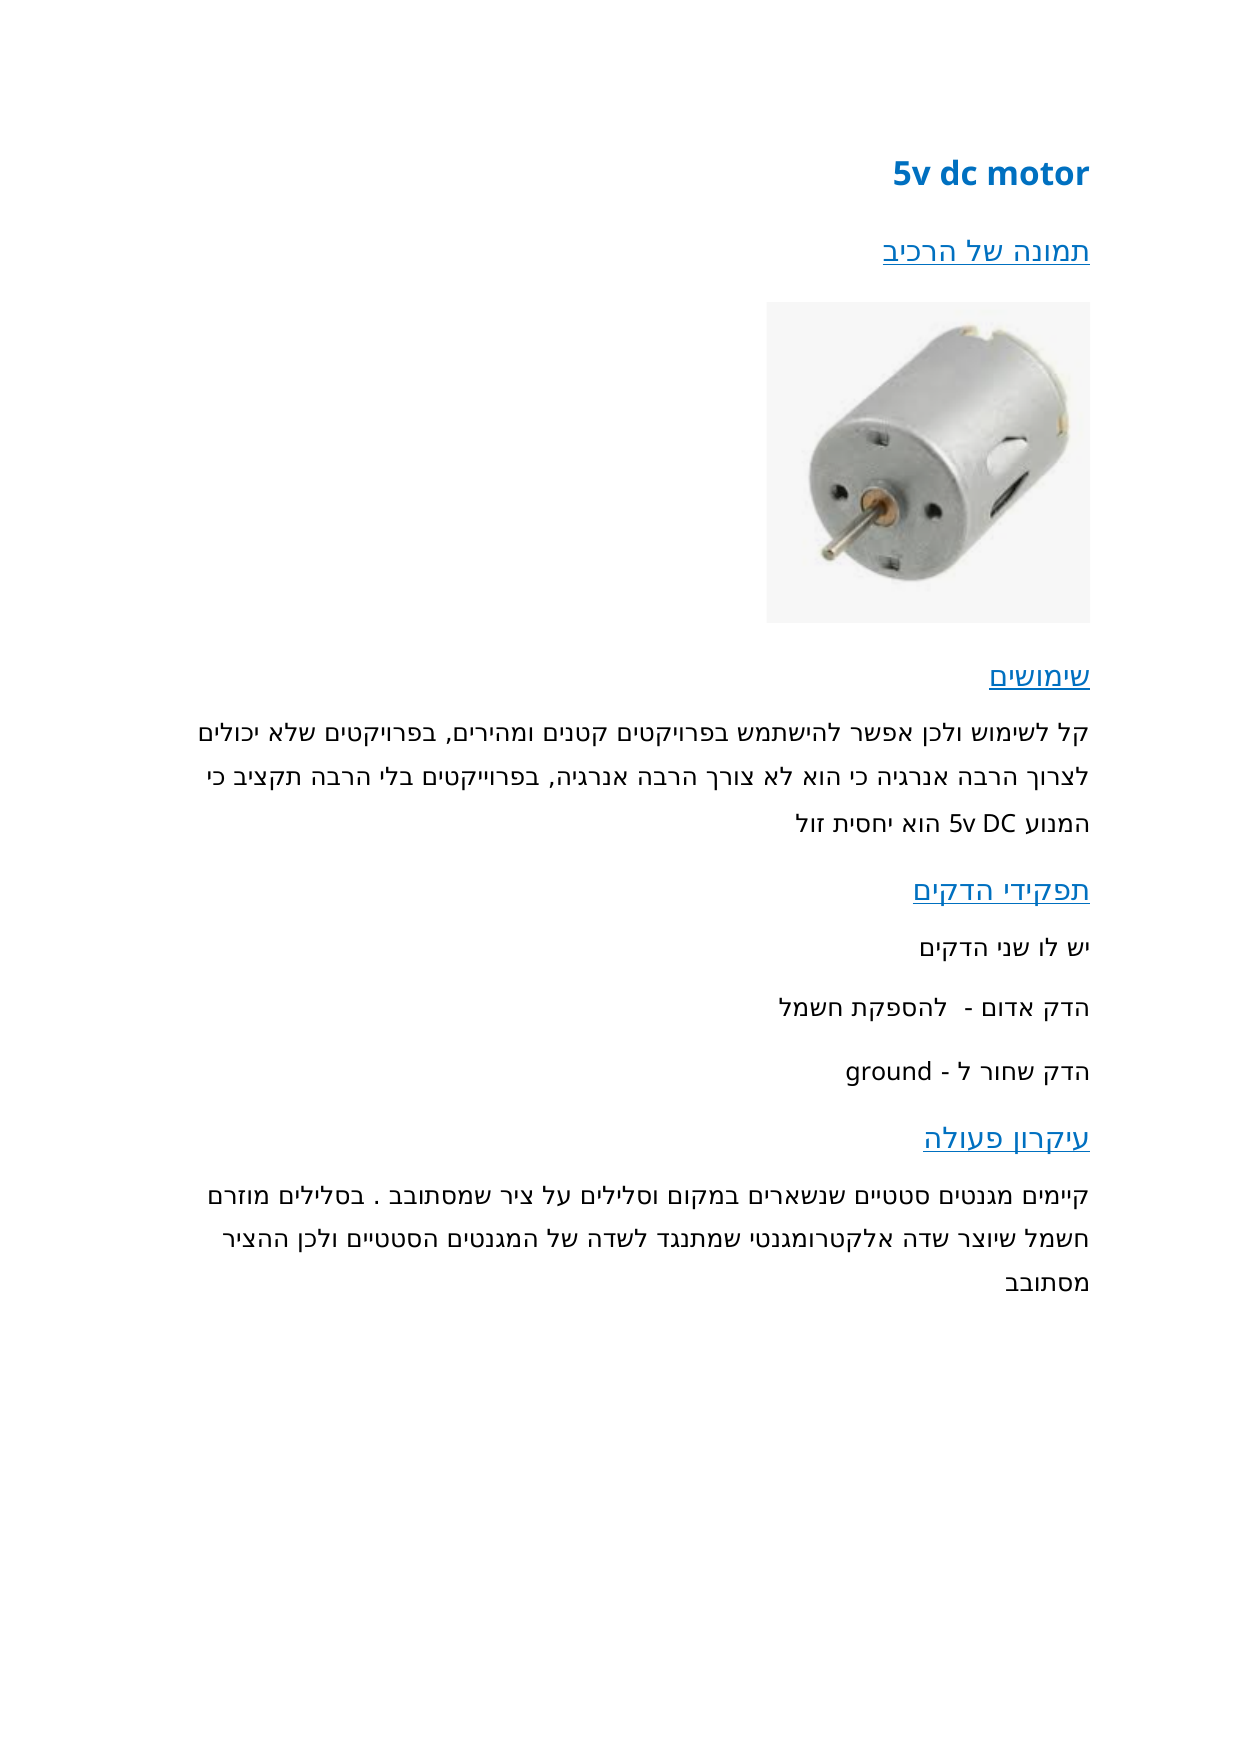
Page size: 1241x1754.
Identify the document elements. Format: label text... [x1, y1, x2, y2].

picture [766, 302, 1091, 623]
subtitle שימושים [150, 659, 1090, 693]
text הדק אדום - להספקת חשמל [150, 993, 1090, 1023]
text קיימים מגנטים סטטיים שנשארים במקום וסלילים על ציר שמסתובב . בסלילים מוזרם חשמל שיוצר שדה אלקטרומגנטי שמתנגד לשדה של המגנטים הסטטיים ולכן ההציר מסתובב [150, 1181, 1090, 1297]
text הדק שחור ל - ground [150, 1054, 1090, 1088]
subtitle 5v dc motor [150, 150, 1090, 195]
subtitle עיקרון פעולה [150, 1122, 1090, 1156]
subtitle תפקידי הדקים [150, 874, 1090, 908]
subtitle תמונה של הרכיב [150, 235, 1090, 269]
text קל לשימוש ולכן אפשר להישתמש בפרויקטים קטנים ומהירים, בפרויקטים שלא יכולים לצרוך הרבה אנרגיה כי הוא לא צורך הרבה אנרגיה, בפרוייקטים בלי הרבה תקציב כי המנוע 5v DC הוא יחסית זול [150, 718, 1090, 840]
text יש לו שני הדקים [150, 933, 1090, 962]
